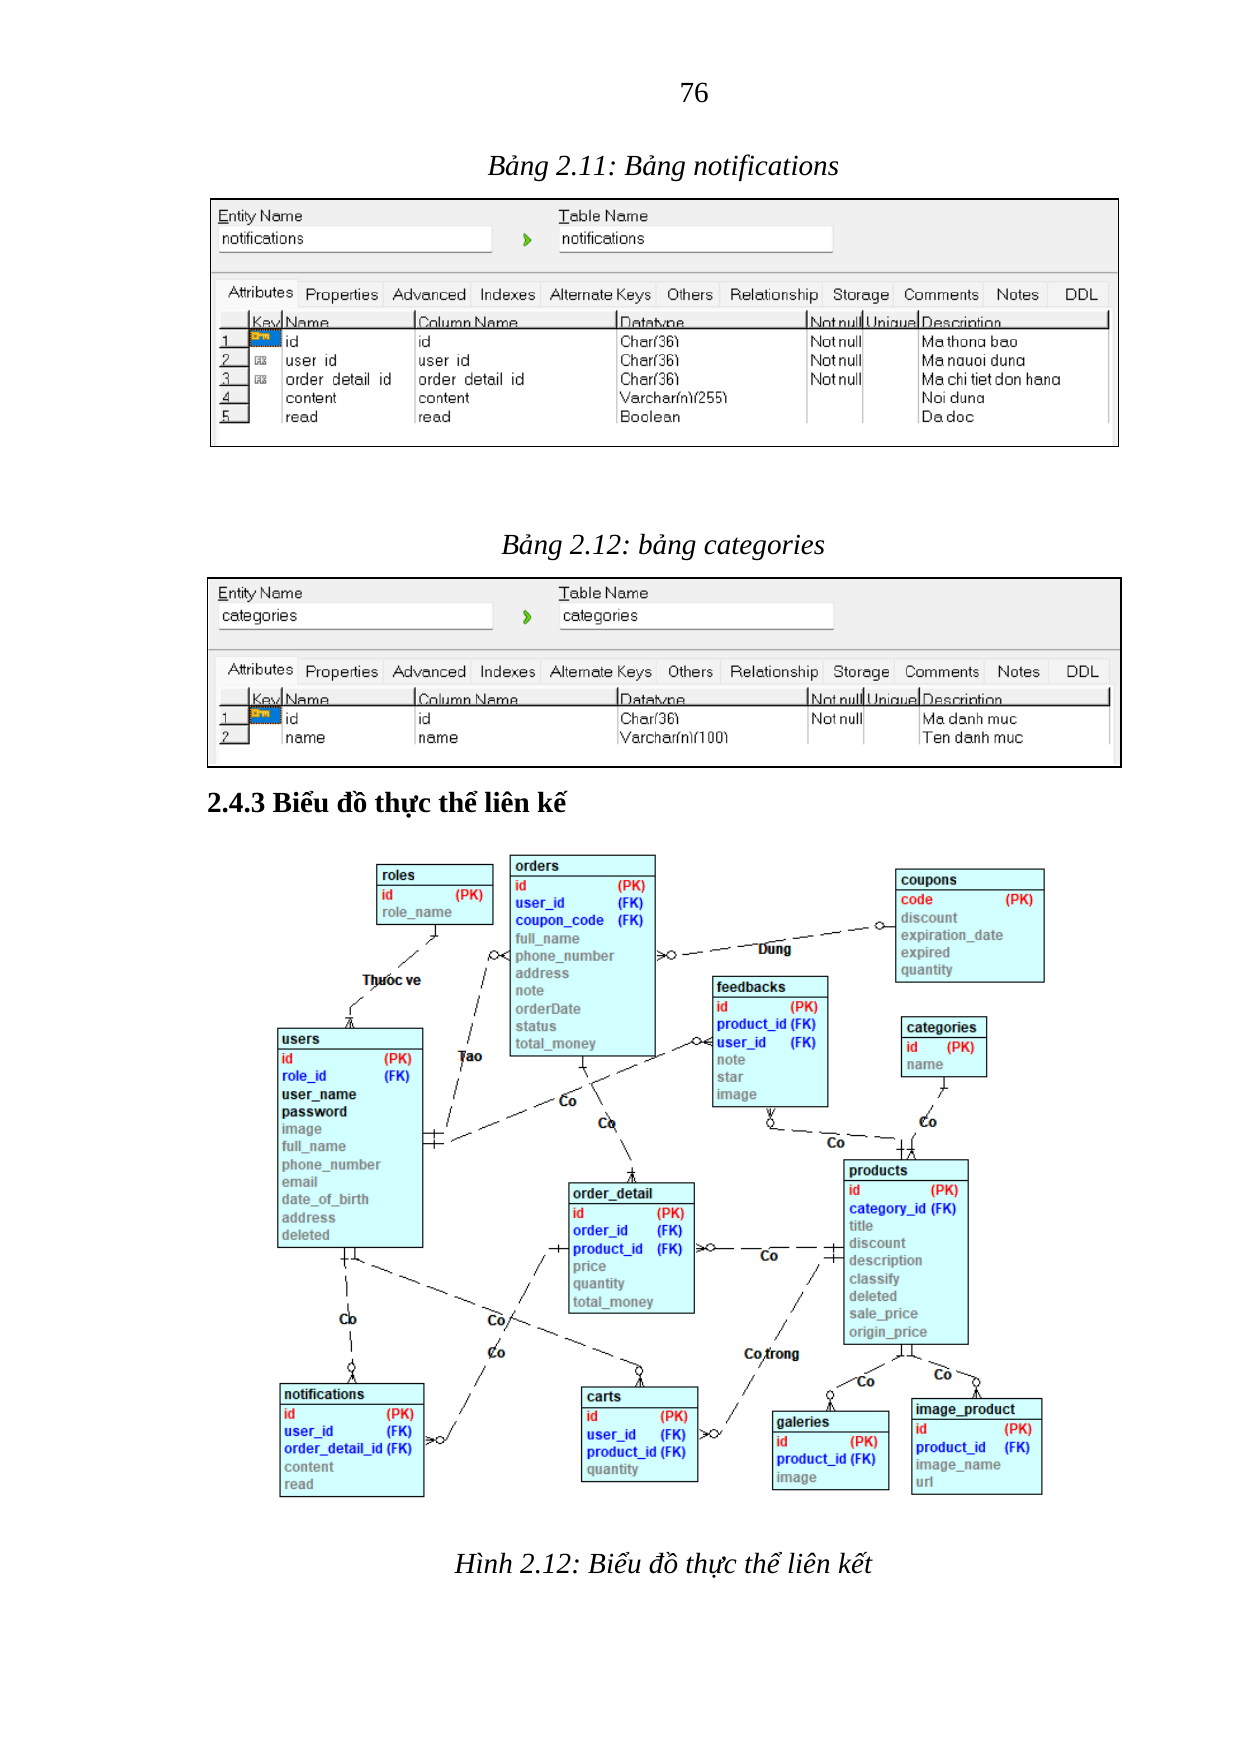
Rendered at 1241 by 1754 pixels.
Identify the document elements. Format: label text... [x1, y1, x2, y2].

text Hình 2.12: Biểu đồ thực thể liên kết [207, 1547, 1122, 1580]
text Bảng 2.12: bảng categories [207, 527, 1122, 561]
picture [208, 579, 1120, 764]
text Bảng 2.11: Bảng notifications [207, 148, 1122, 181]
picture [260, 835, 1069, 1518]
picture [211, 200, 1118, 446]
subtitle Biểu đồ thực thể liên kế [207, 785, 1122, 818]
